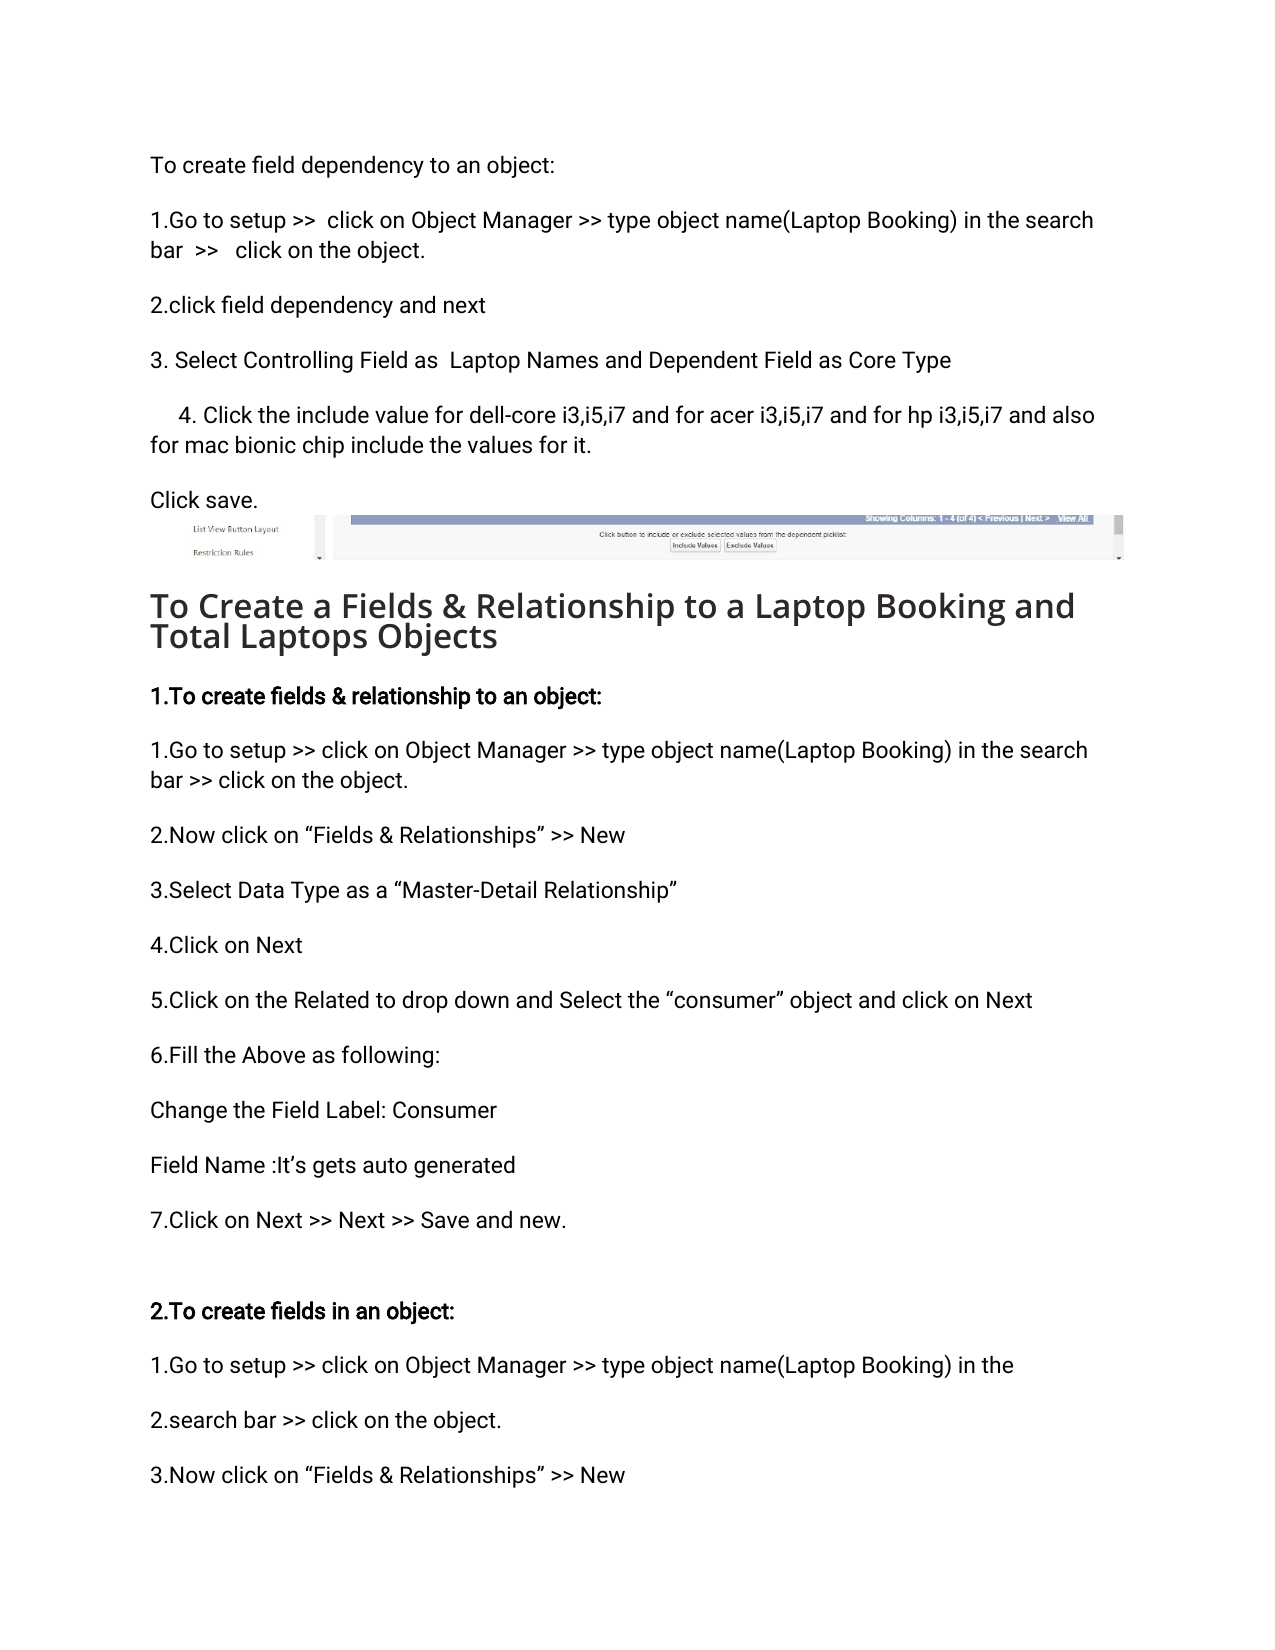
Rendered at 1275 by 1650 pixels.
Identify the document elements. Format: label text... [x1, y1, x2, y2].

text 3. Select Controlling Field as Laptop Names and Dependent Field as Core Type [150, 345, 1125, 375]
text 1.Go to setup >> click on Object Manager >> type object name(Laptop Booking) in the search bar >> click on the object. [150, 205, 1125, 265]
picture [150, 515, 1125, 564]
text 7.Click on Next >> Next >> Save and new. [150, 1205, 1125, 1235]
text 6.Fill the Above as following: [150, 1040, 1125, 1070]
text Change the Field Label: Consumer [150, 1095, 1125, 1125]
text 3.Select Data Type as a “Master-Detail Relationship” [150, 875, 1125, 905]
text To Create a Fields & Relationship to a Laptop Booking and Total Laptops Objects [498, 595, 1125, 655]
text 2.search bar >> click on the object. [150, 1405, 1125, 1435]
text Click save. [150, 485, 1125, 515]
text 1.Go to setup >> click on Object Manager >> type object name(Laptop Booking) in the search bar >> click on the object. [150, 735, 1125, 795]
text To create field dependency to an object: [150, 150, 1125, 180]
text 2.To create fields in an object: [150, 1295, 1125, 1325]
text 4.Click on Next [150, 930, 1125, 960]
text 1.To create fields & relationship to an object: [150, 680, 1125, 710]
text 3.Now click on “Fields & Relationships” >> New [150, 1460, 1125, 1490]
text 4. Click the include value for dell-core i3,i5,i7 and for acer i3,i5,i7 and for hp i3,i5,i7 and also for mac bionic chip include the values for it. [150, 400, 1125, 460]
text 2.click field dependency and next [150, 290, 1125, 320]
text 1.Go to setup >> click on Object Manager >> type object name(Laptop Booking) in the [150, 1350, 1125, 1380]
text Field Name :It’s gets auto generated [150, 1150, 1125, 1180]
text 2.Now click on “Fields & Relationships” >> New [150, 820, 1125, 850]
text 5.Click on the Related to drop down and Select the “consumer” object and click on Next [150, 985, 1125, 1015]
